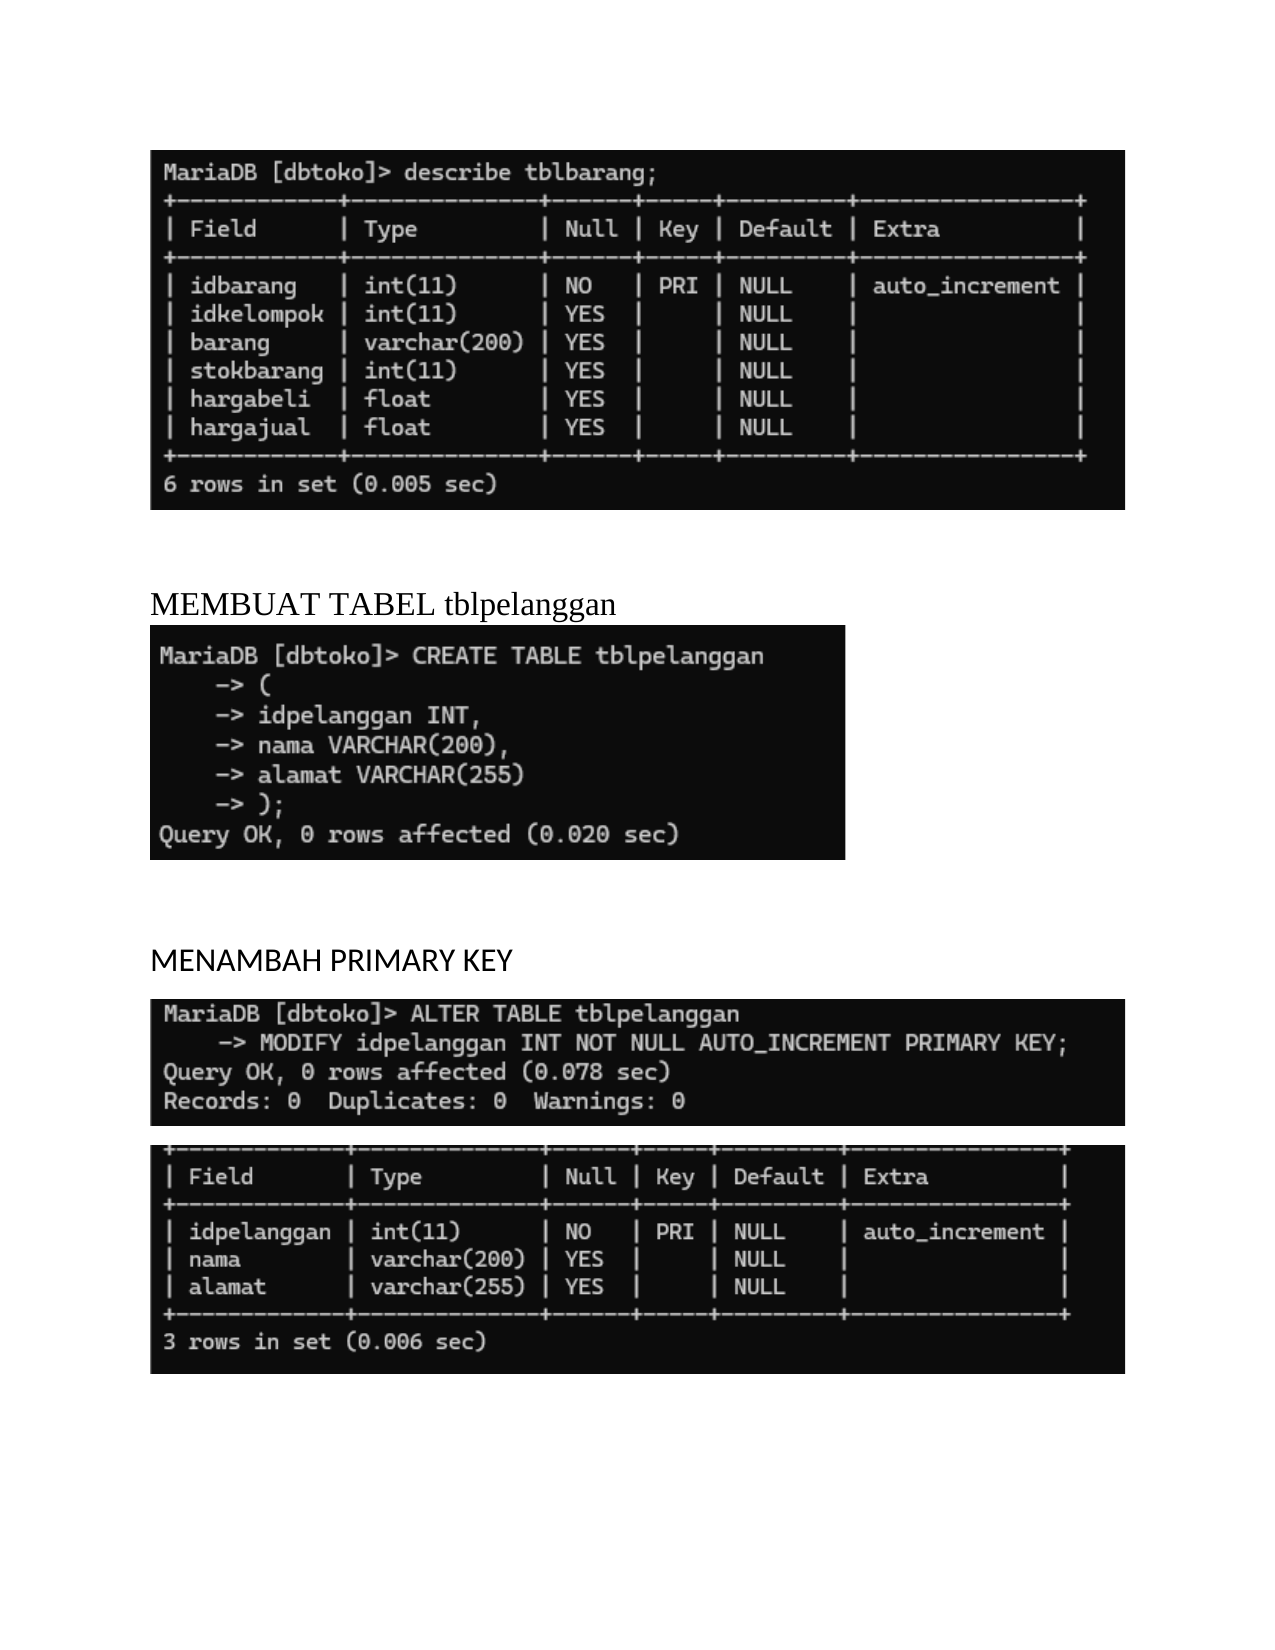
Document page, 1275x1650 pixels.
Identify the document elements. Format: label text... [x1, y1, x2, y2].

subtitle MEMBUAT TABEL tblpelanggan [150, 584, 1125, 622]
picture [150, 625, 846, 860]
picture [150, 150, 1125, 510]
text MENAMBAH PRIMARY KEY [150, 939, 1125, 980]
picture [150, 1145, 1125, 1374]
picture [150, 999, 1125, 1126]
